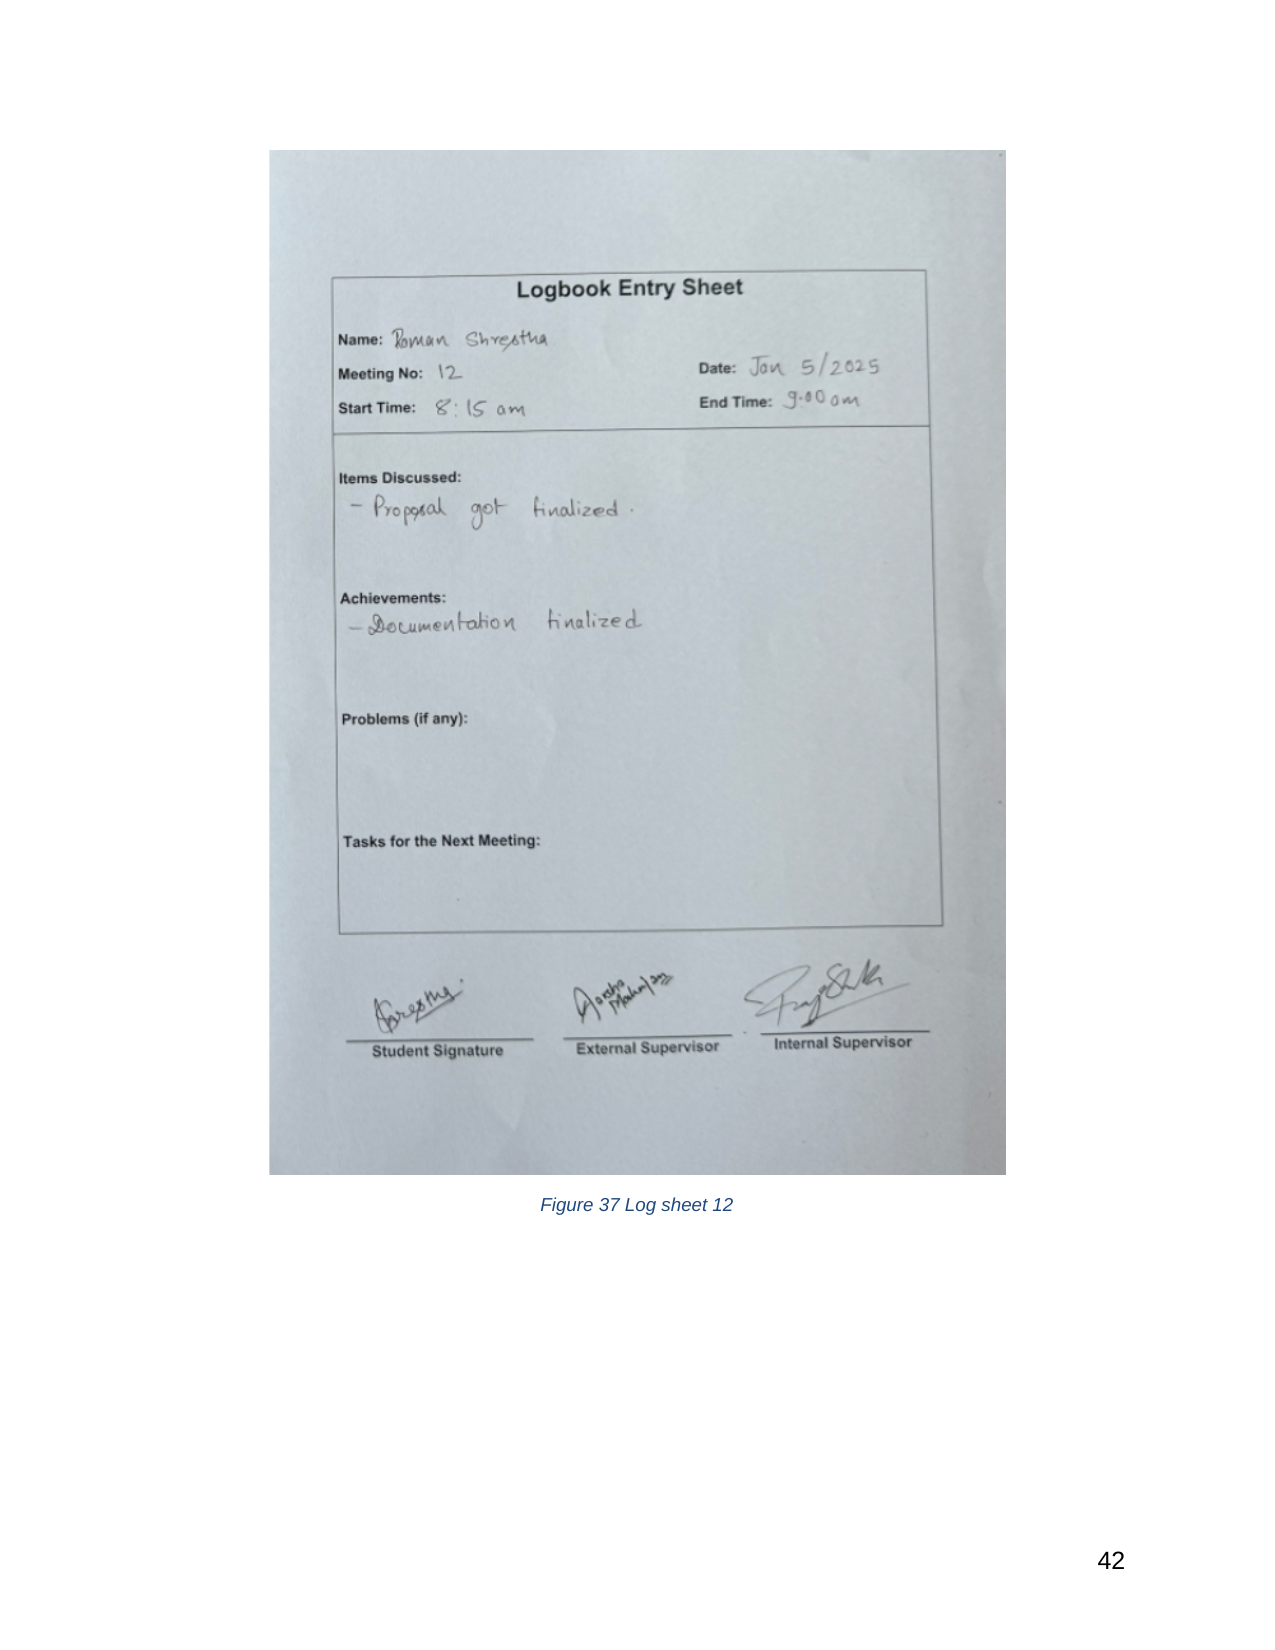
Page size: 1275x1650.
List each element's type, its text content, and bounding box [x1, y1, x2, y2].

picture [269, 150, 1006, 1175]
text Figure 37 Log sheet 12 [150, 1193, 1125, 1215]
